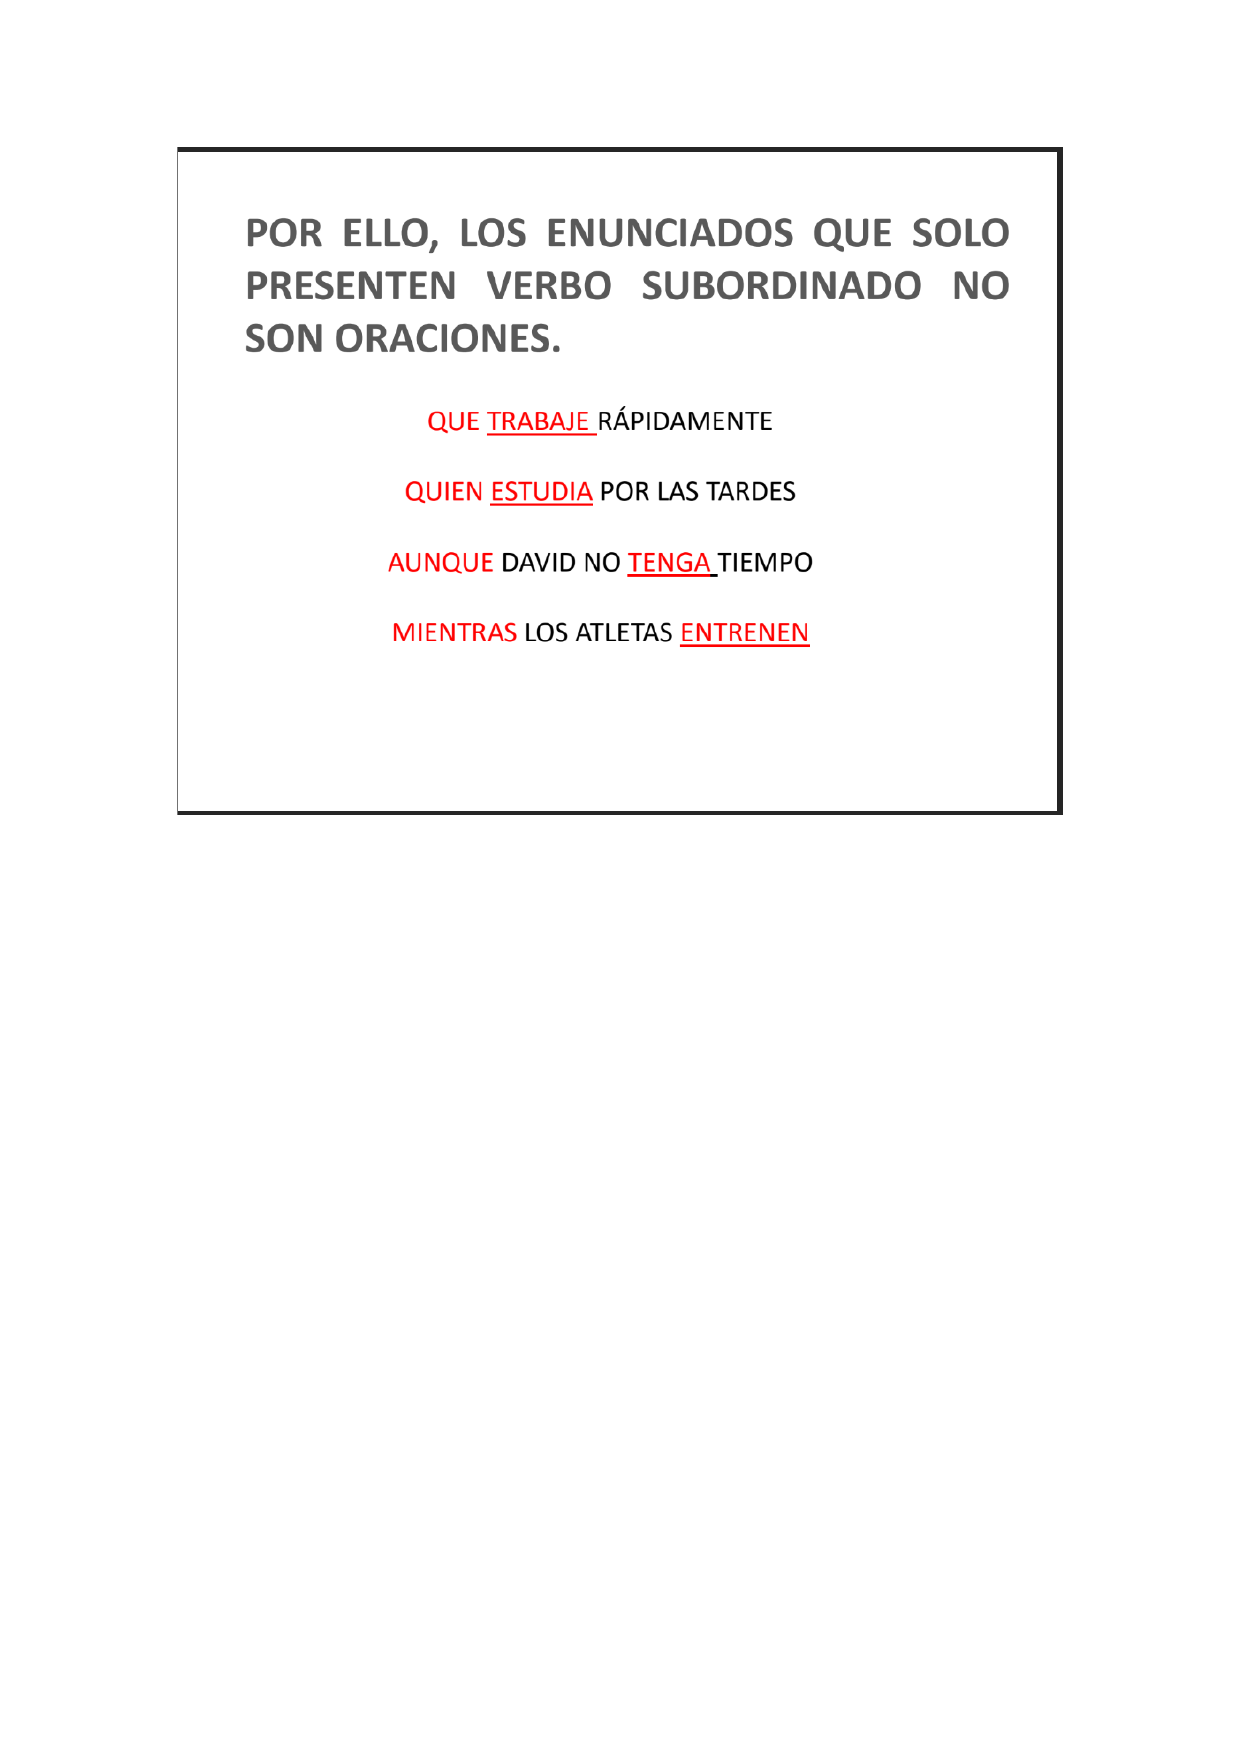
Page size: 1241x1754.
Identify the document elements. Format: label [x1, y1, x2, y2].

picture [177, 147, 1063, 815]
